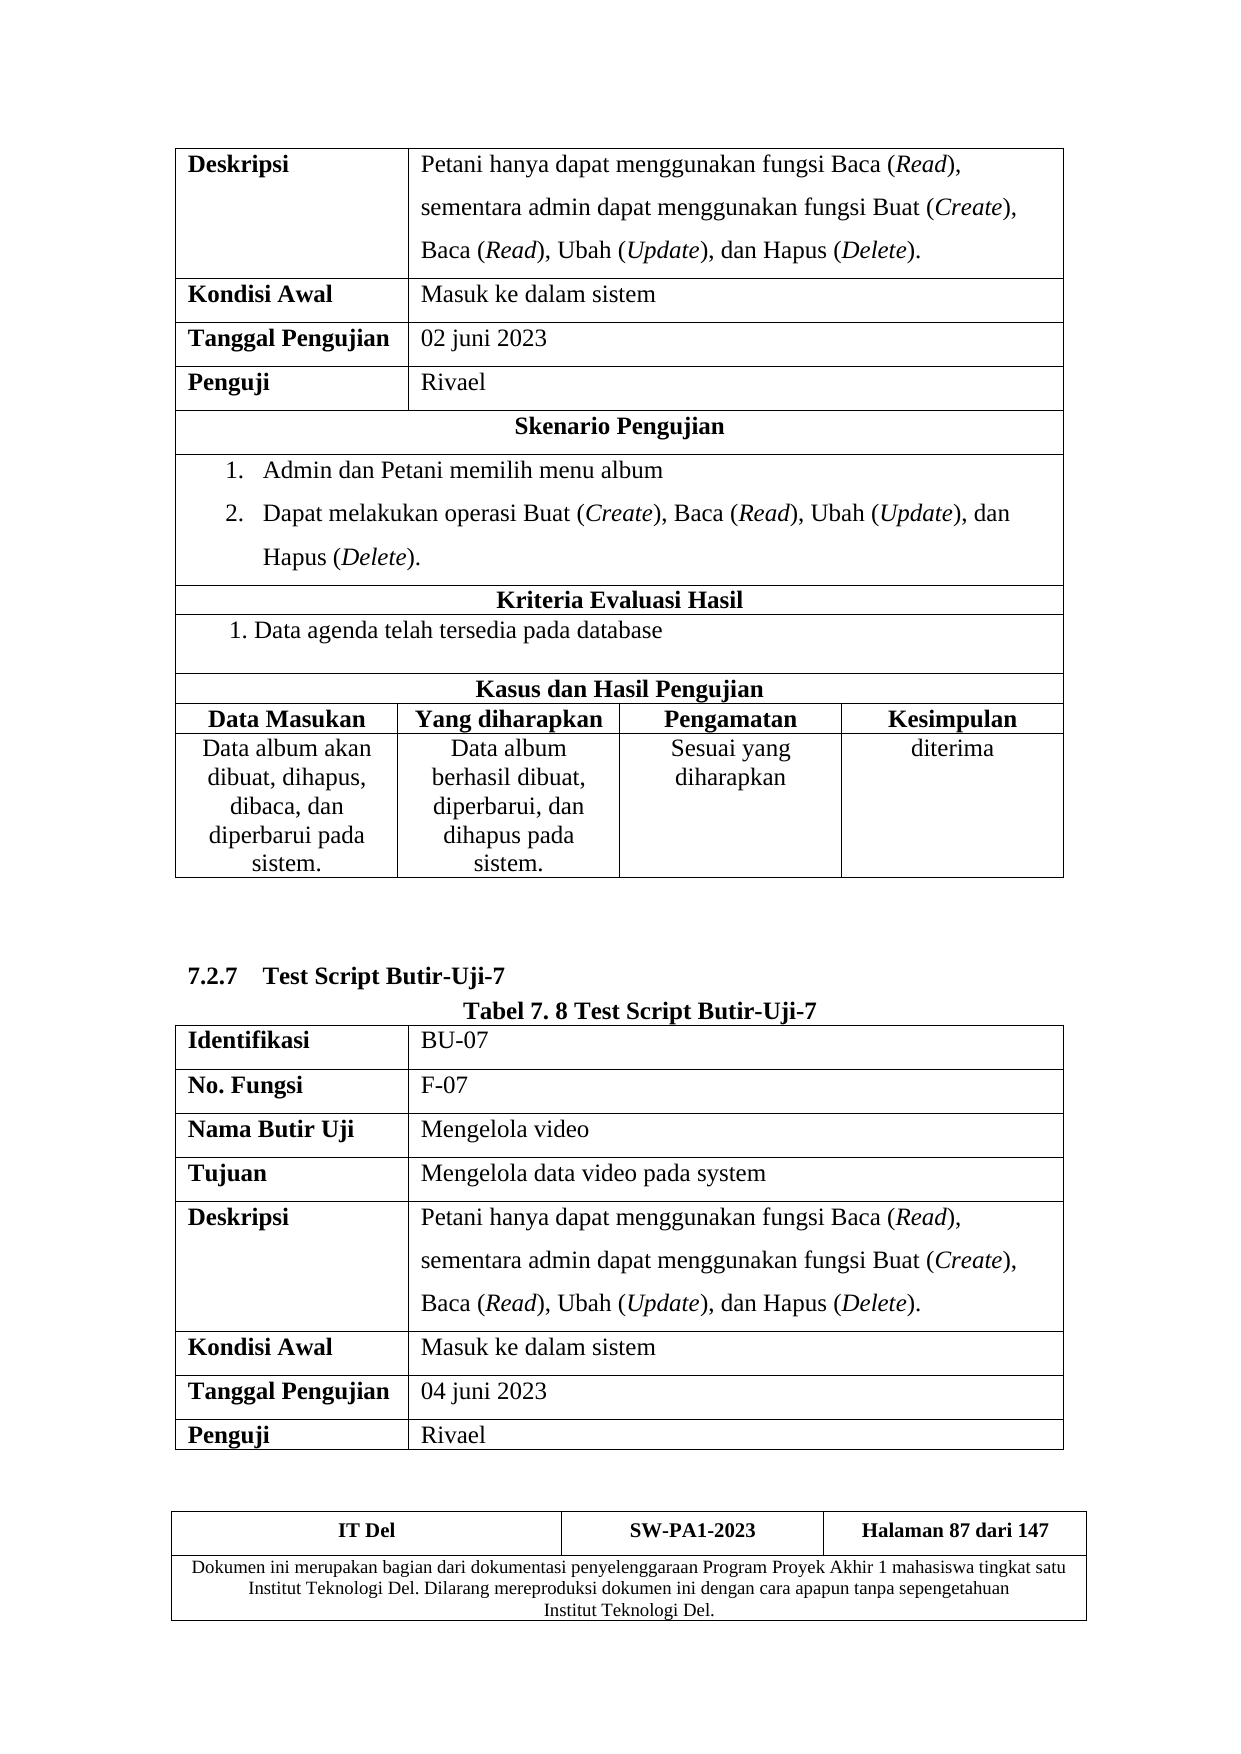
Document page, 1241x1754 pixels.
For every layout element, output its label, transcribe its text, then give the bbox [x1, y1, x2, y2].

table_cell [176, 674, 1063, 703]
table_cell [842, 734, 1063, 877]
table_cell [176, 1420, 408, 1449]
subtitle Test Script Butir-Uji-7 [187, 961, 1092, 989]
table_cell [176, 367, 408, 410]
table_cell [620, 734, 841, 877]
text Tabel 7. 8 Test Script Butir-Uji-7 [187, 996, 1092, 1024]
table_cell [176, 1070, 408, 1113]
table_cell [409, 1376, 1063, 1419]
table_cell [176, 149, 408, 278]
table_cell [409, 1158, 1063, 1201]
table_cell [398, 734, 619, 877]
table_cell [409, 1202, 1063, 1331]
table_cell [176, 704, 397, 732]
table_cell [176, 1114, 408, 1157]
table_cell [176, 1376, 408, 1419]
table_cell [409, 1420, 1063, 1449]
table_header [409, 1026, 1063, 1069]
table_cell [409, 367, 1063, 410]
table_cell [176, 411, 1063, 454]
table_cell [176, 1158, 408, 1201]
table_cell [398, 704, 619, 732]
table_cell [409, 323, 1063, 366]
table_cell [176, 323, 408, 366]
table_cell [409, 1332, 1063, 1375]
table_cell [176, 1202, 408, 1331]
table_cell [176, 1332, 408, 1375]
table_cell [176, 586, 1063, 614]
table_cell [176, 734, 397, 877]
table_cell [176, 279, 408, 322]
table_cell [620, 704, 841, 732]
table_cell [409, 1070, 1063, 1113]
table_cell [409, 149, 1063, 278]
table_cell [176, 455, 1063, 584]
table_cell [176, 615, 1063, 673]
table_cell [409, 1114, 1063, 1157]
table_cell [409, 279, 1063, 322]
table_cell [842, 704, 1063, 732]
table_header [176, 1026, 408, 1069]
